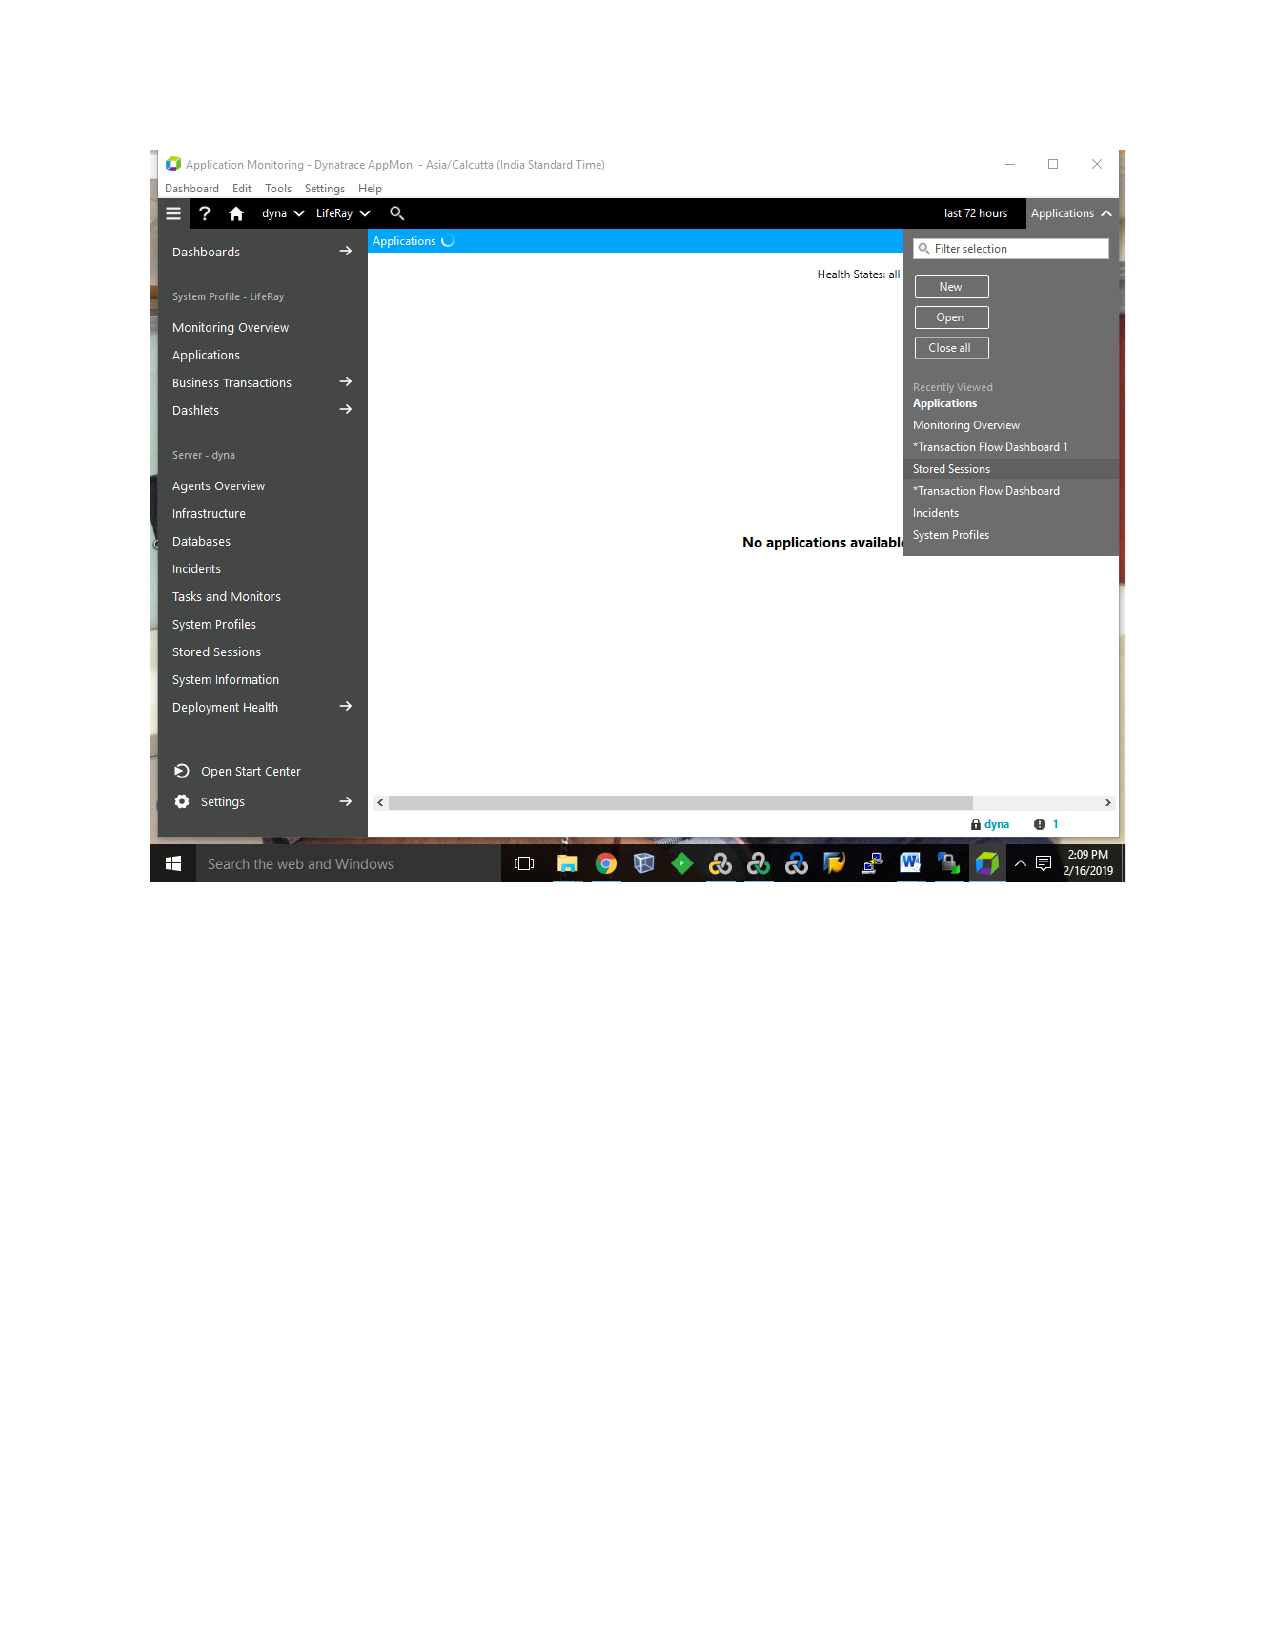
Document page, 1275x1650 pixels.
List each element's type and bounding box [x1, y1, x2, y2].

picture [150, 150, 1125, 882]
